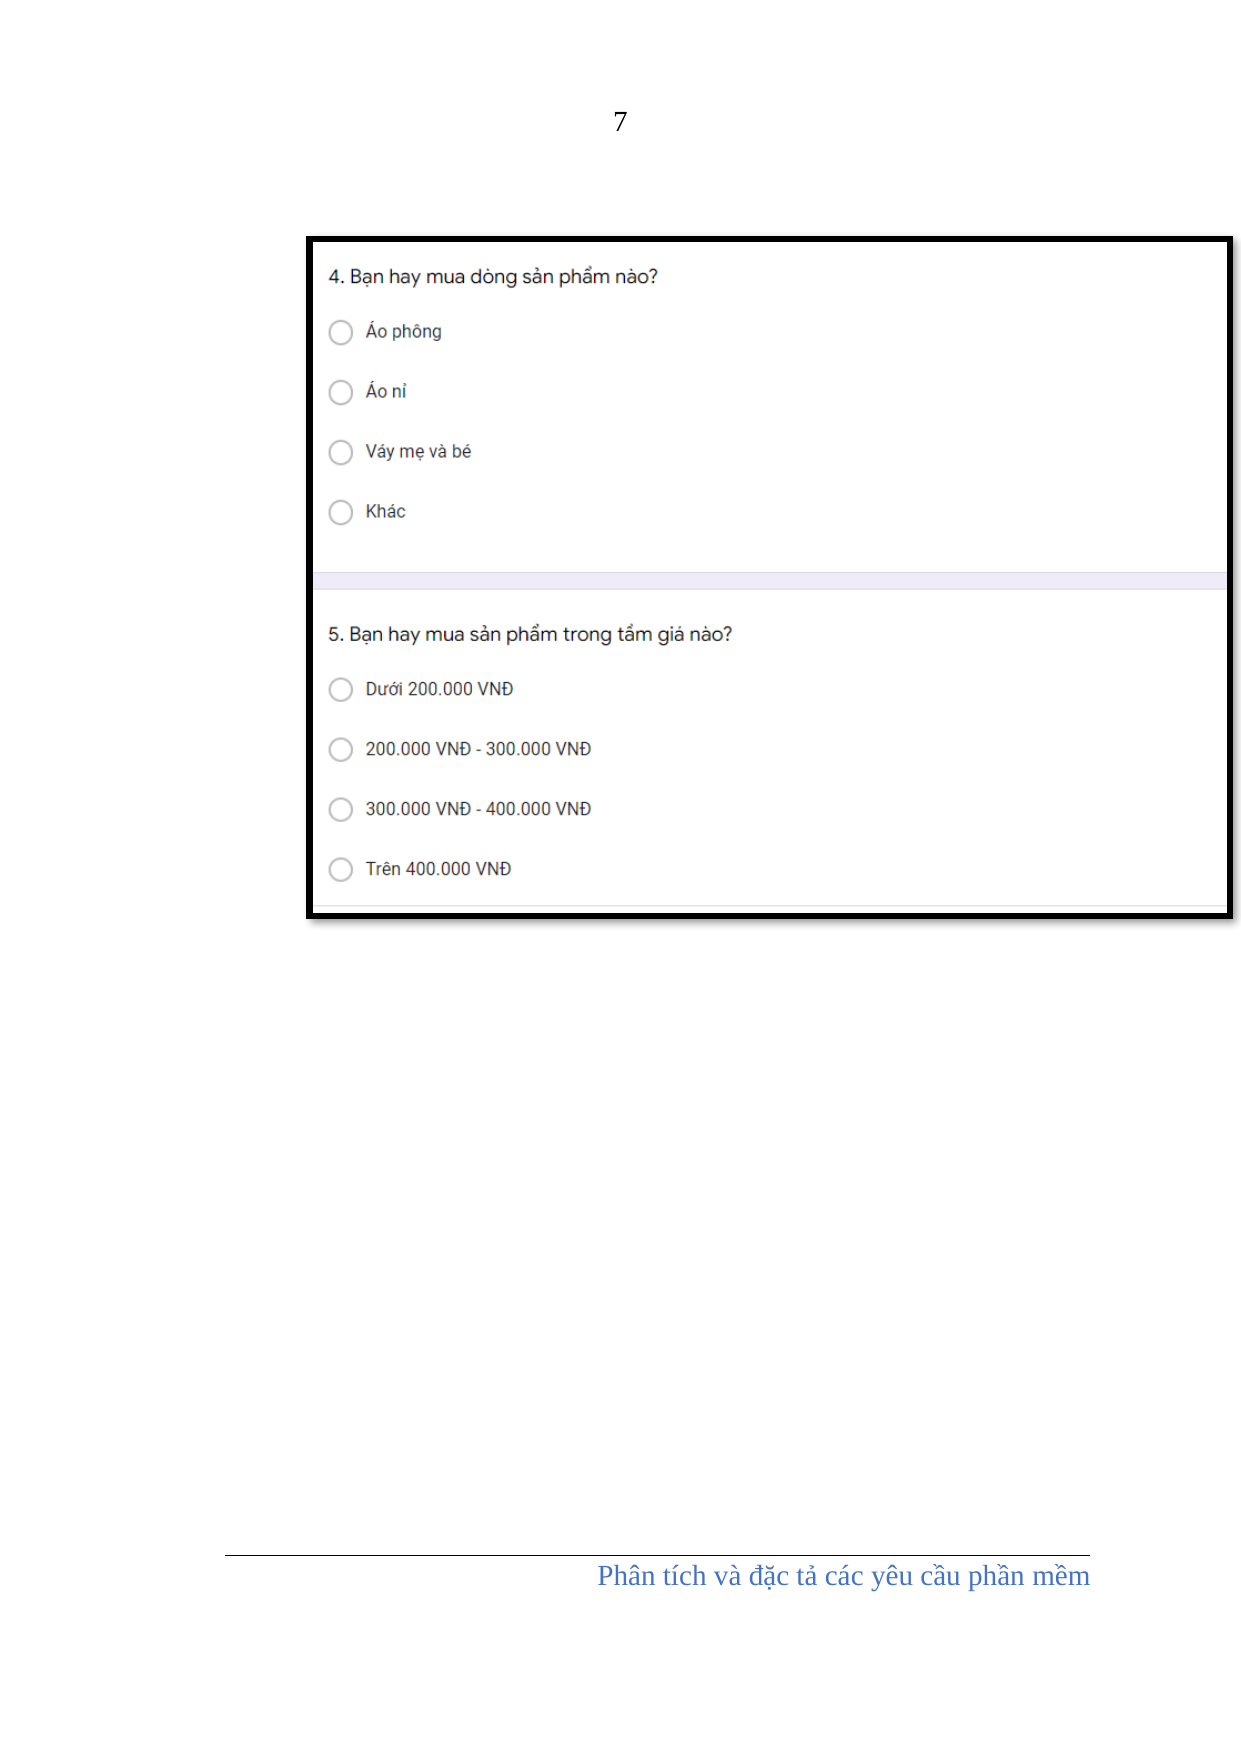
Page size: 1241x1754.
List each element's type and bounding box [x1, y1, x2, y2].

picture [313, 242, 1227, 913]
